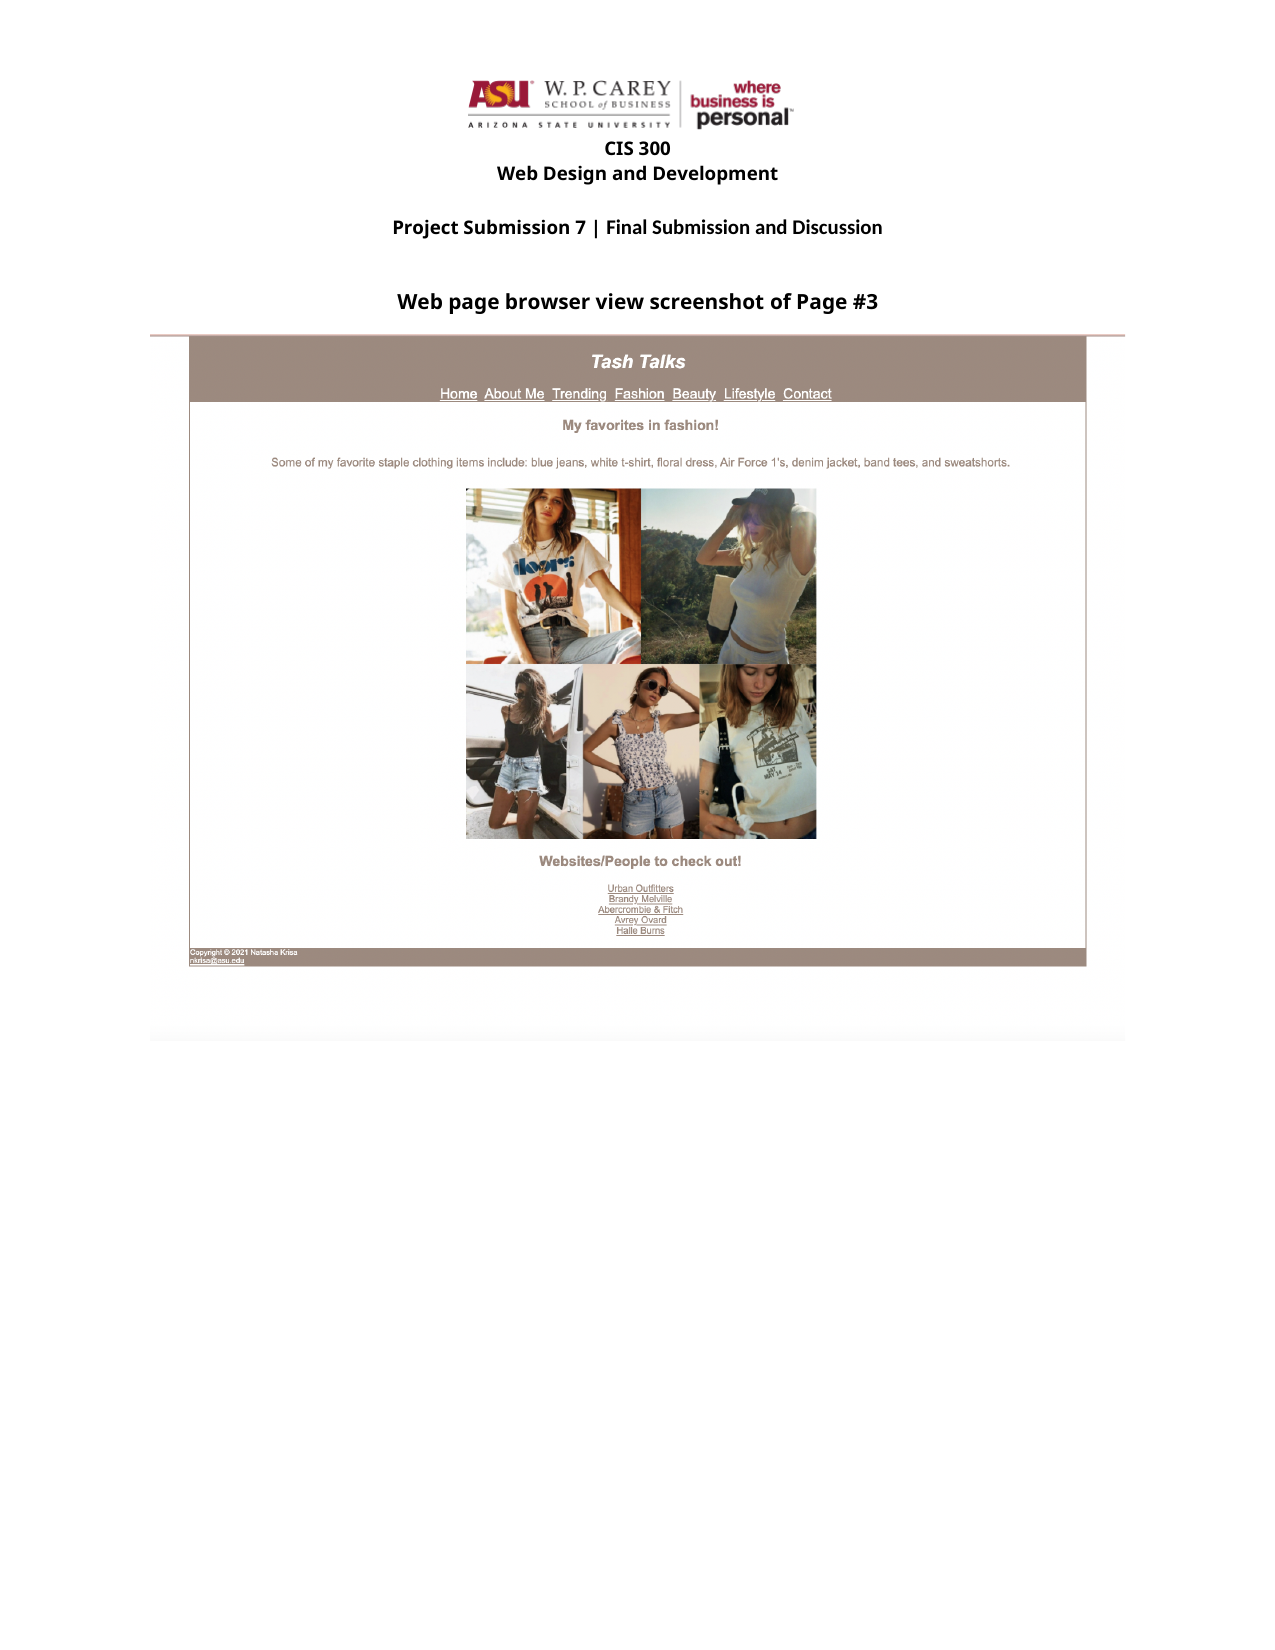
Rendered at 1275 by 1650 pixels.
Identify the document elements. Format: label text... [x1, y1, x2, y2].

text Web page browser view screenshot of Page #3 [150, 287, 1125, 315]
picture [150, 334, 1125, 1041]
picture [467, 75, 808, 135]
